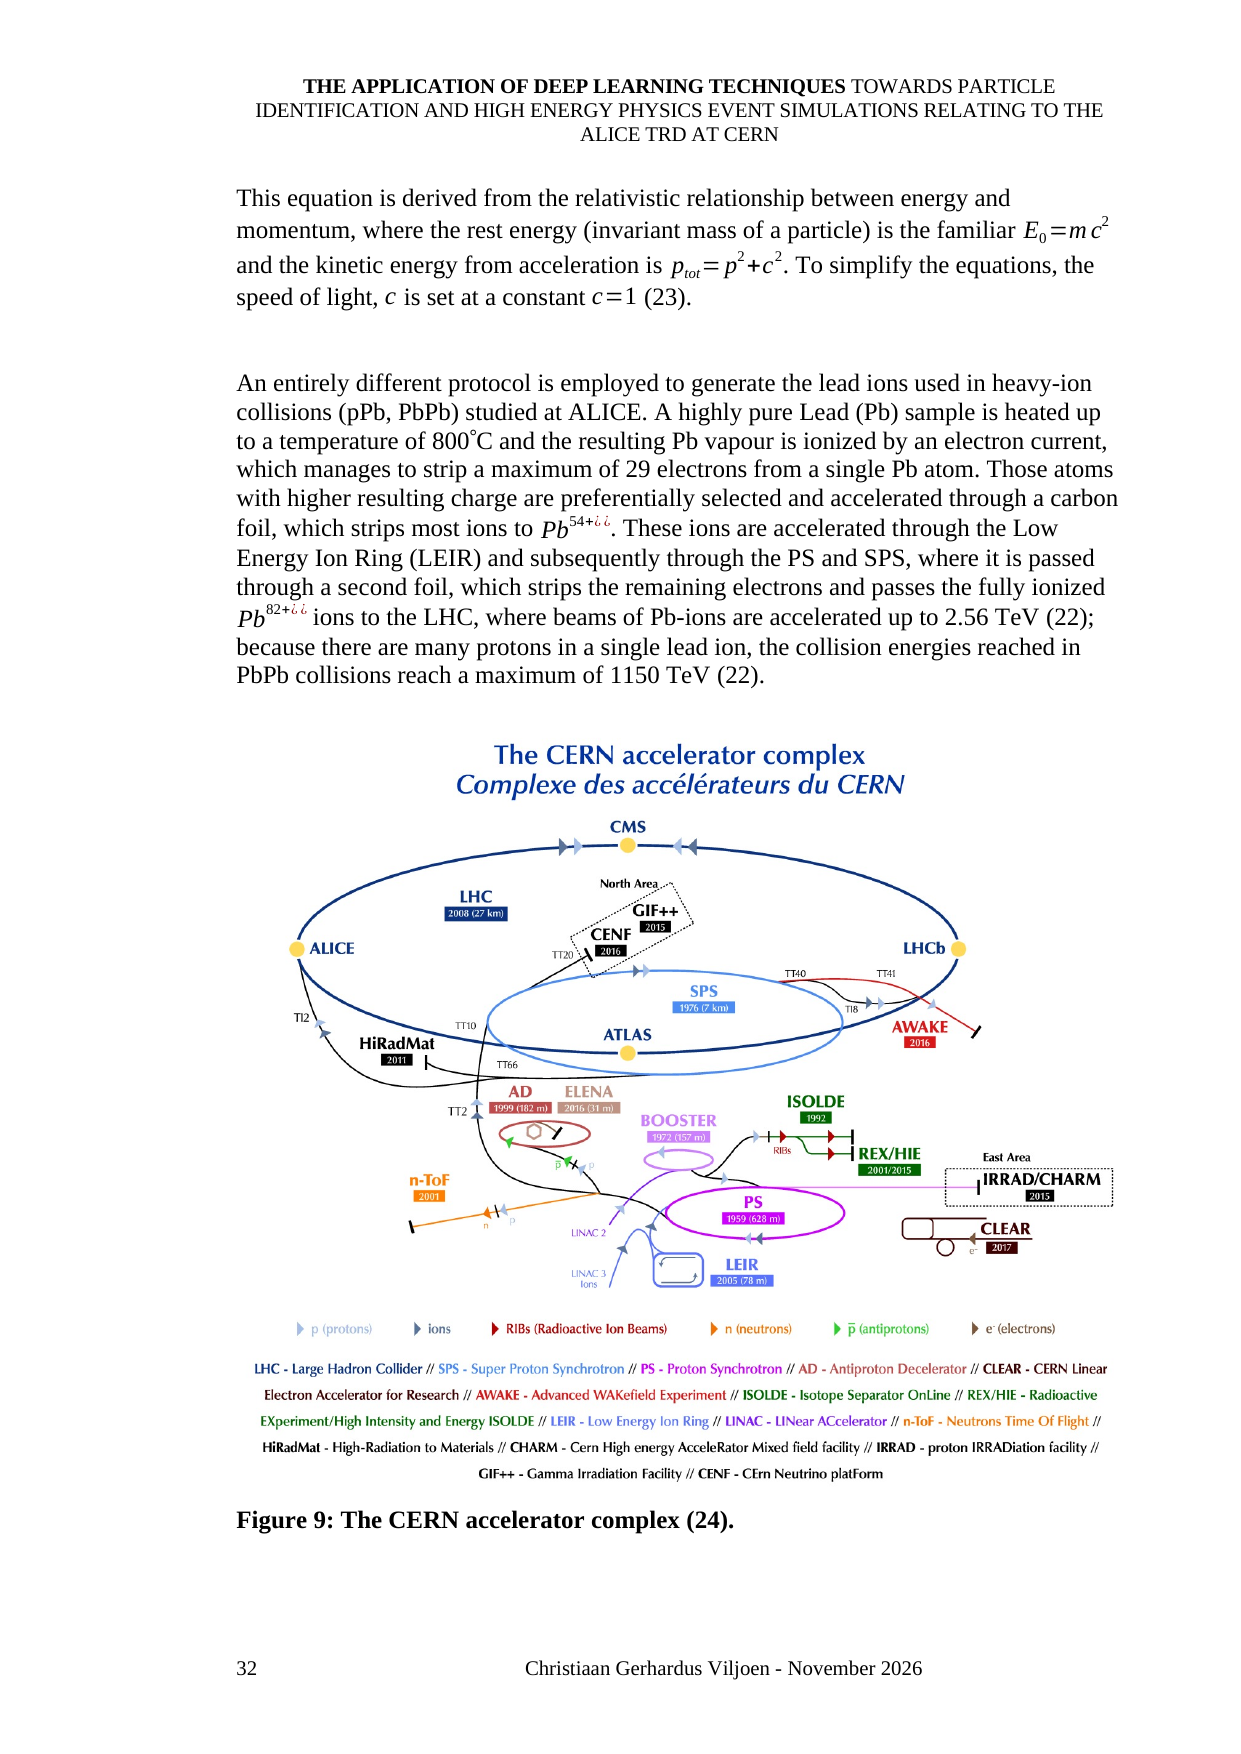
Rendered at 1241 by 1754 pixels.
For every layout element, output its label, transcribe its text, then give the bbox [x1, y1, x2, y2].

picture [236, 718, 1123, 1506]
text Figure 9: The CERN accelerator complex . [236, 1506, 1122, 1534]
text An entirely different protocol is employed to generate the lead ions used in heavy-ion collisions (pPb, PbPb) studied at ALICE. A highly pure Lead (Pb) sample is heated up to a temperature of 800C and the resulting Pb vapour is ionized by an electron current, which manages to strip a maximum of 29 electrons from a single Pb atom. Those atoms with higher resulting charge are preferentially selected and accelerated through a carbon foil, which strips most ions to . These ions are accelerated through the Low Energy Ion Ring (LEIR) and subsequently through the PS and SPS, where it is passed through a second foil, which strips the remaining electrons and passes the fully ionized ions to the LHC, where beams of Pb-ions are accelerated up to 2.56 TeV ; because there are many protons in a single lead ion, the collision energies reached in PbPb collisions reach a maximum of 1150 TeV . [236, 368, 1122, 689]
text This equation is derived from the relativistic relationship between energy and momentum, where the rest energy (invariant mass of a particle) is the familiar and the kinetic energy from acceleration is . To simplify the equations, the speed of light, is set at a constant . [236, 183, 1122, 311]
